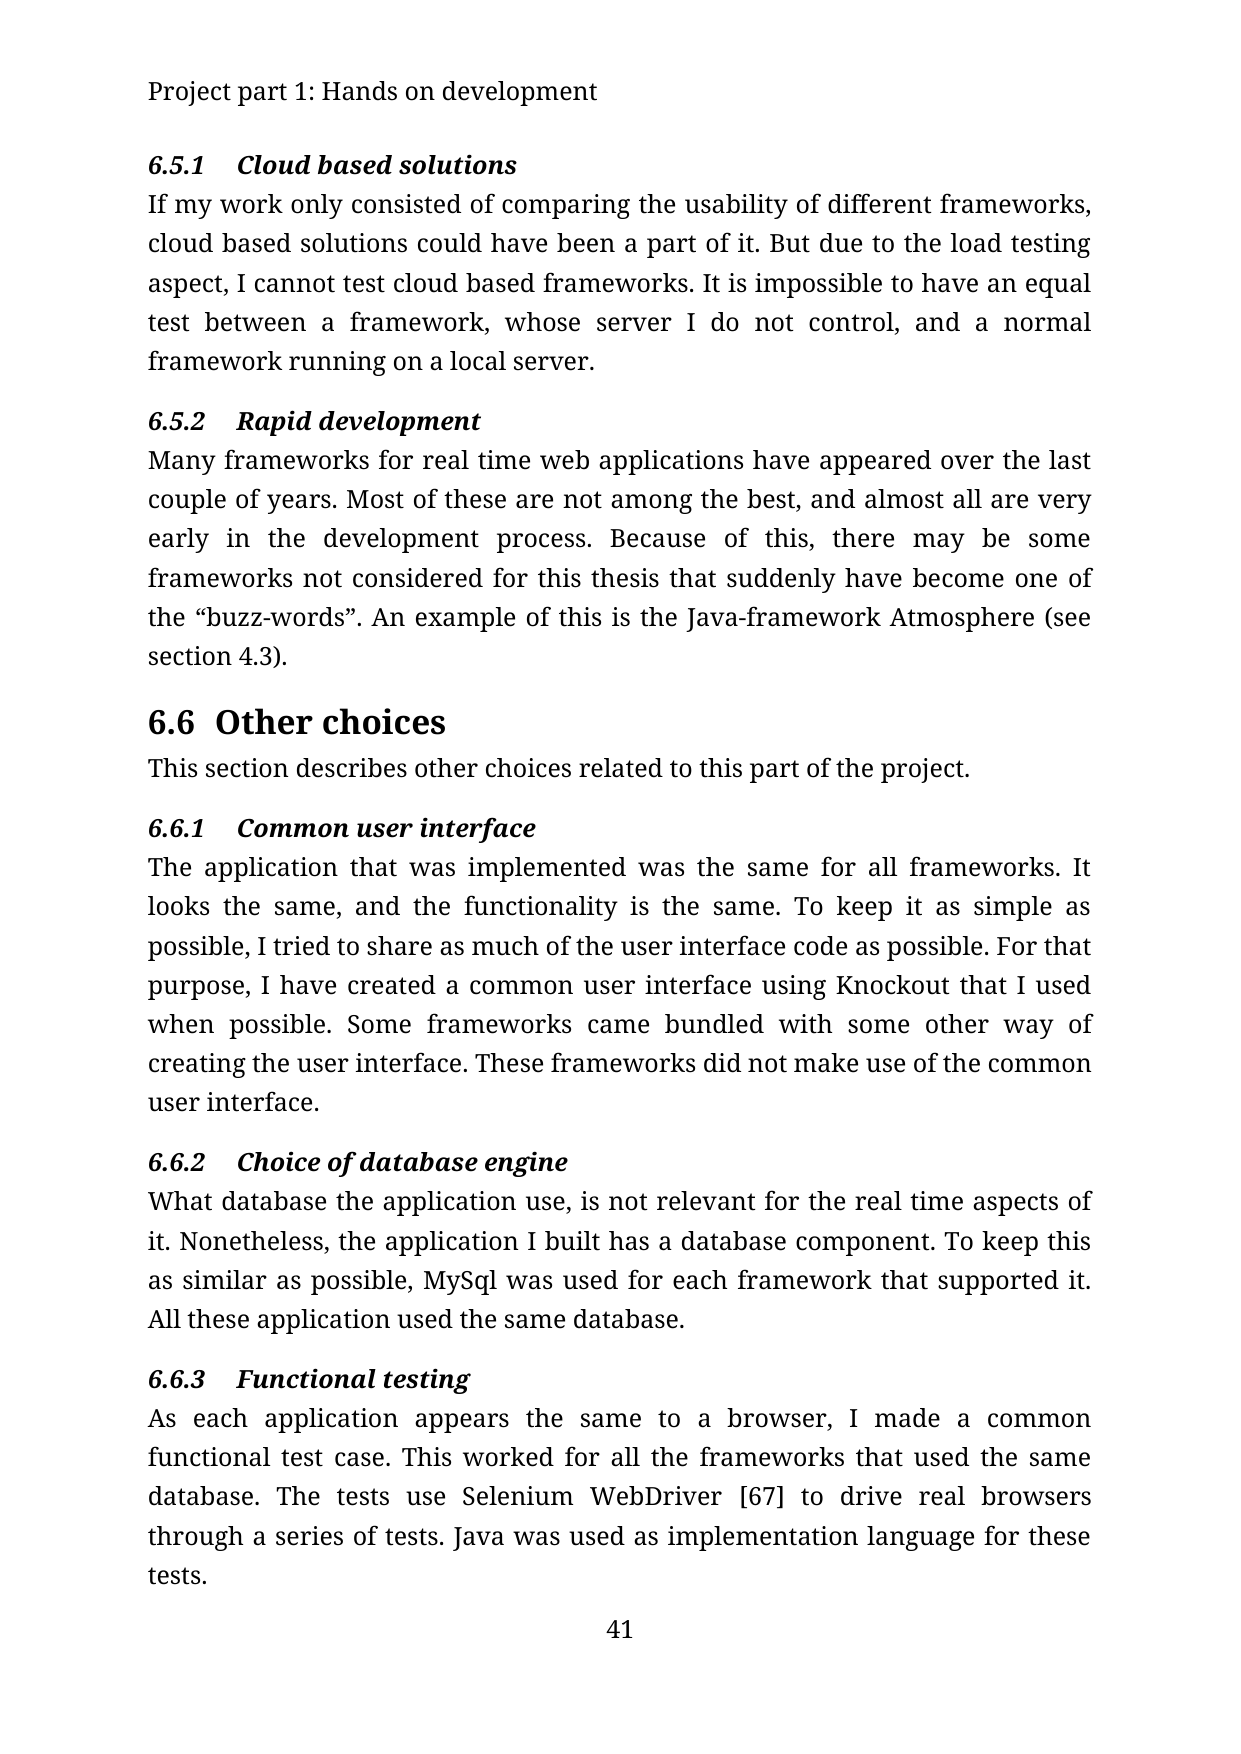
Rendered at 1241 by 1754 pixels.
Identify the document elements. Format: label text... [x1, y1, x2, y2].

text Many frameworks for real time web applications have appeared over the last couple of years. Most of these are not among the best, and almost all are very early in the development process. Because of this, there may be some frameworks not considered for this thesis that suddenly have become one of the “buzz-words”. An example of this is the Java-framework Atmosphere (see section 4.3). [148, 443, 1092, 673]
subtitle Choice of database engine [148, 1145, 1092, 1179]
text The application that was implemented was the same for all frameworks. It looks the same, and the functionality is the same. To keep it as simple as possible, I tried to share as much of the user interface code as possible. For that purpose, I have created a common user interface using Knockout that I used when possible. Some frameworks came bundled with some other way of creating the user interface. These frameworks did not make use of the common user interface. [148, 850, 1092, 1119]
subtitle Other choices [148, 698, 1092, 744]
subtitle Rapid development [148, 403, 1092, 438]
subtitle Cloud based solutions [148, 148, 1092, 182]
text This section describes other choices related to this part of the project. [148, 751, 1092, 785]
text If my work only consisted of comparing the usability of different frameworks, cloud based solutions could have been a part of it. But due to the load testing aspect, I cannot test cloud based frameworks. It is impossible to have an equal test between a framework, whose server I do not control, and a normal framework running on a local server. [148, 187, 1092, 378]
text What database the application use, is not relevant for the real time aspects of it. Nonetheless, the application I built has a database component. To keep this as similar as possible, MySql was used for each framework that supported it. All these application used the same database. [148, 1184, 1092, 1336]
text As each application appears the same to a browser, I made a common functional test case. This worked for all the frameworks that used the same database. The tests use Selenium WebDriver [67] to drive real browsers through a series of tests. Java was used as implementation language for these tests. [148, 1401, 1092, 1591]
subtitle Functional testing [148, 1362, 1092, 1396]
subtitle Common user interface [148, 811, 1092, 845]
